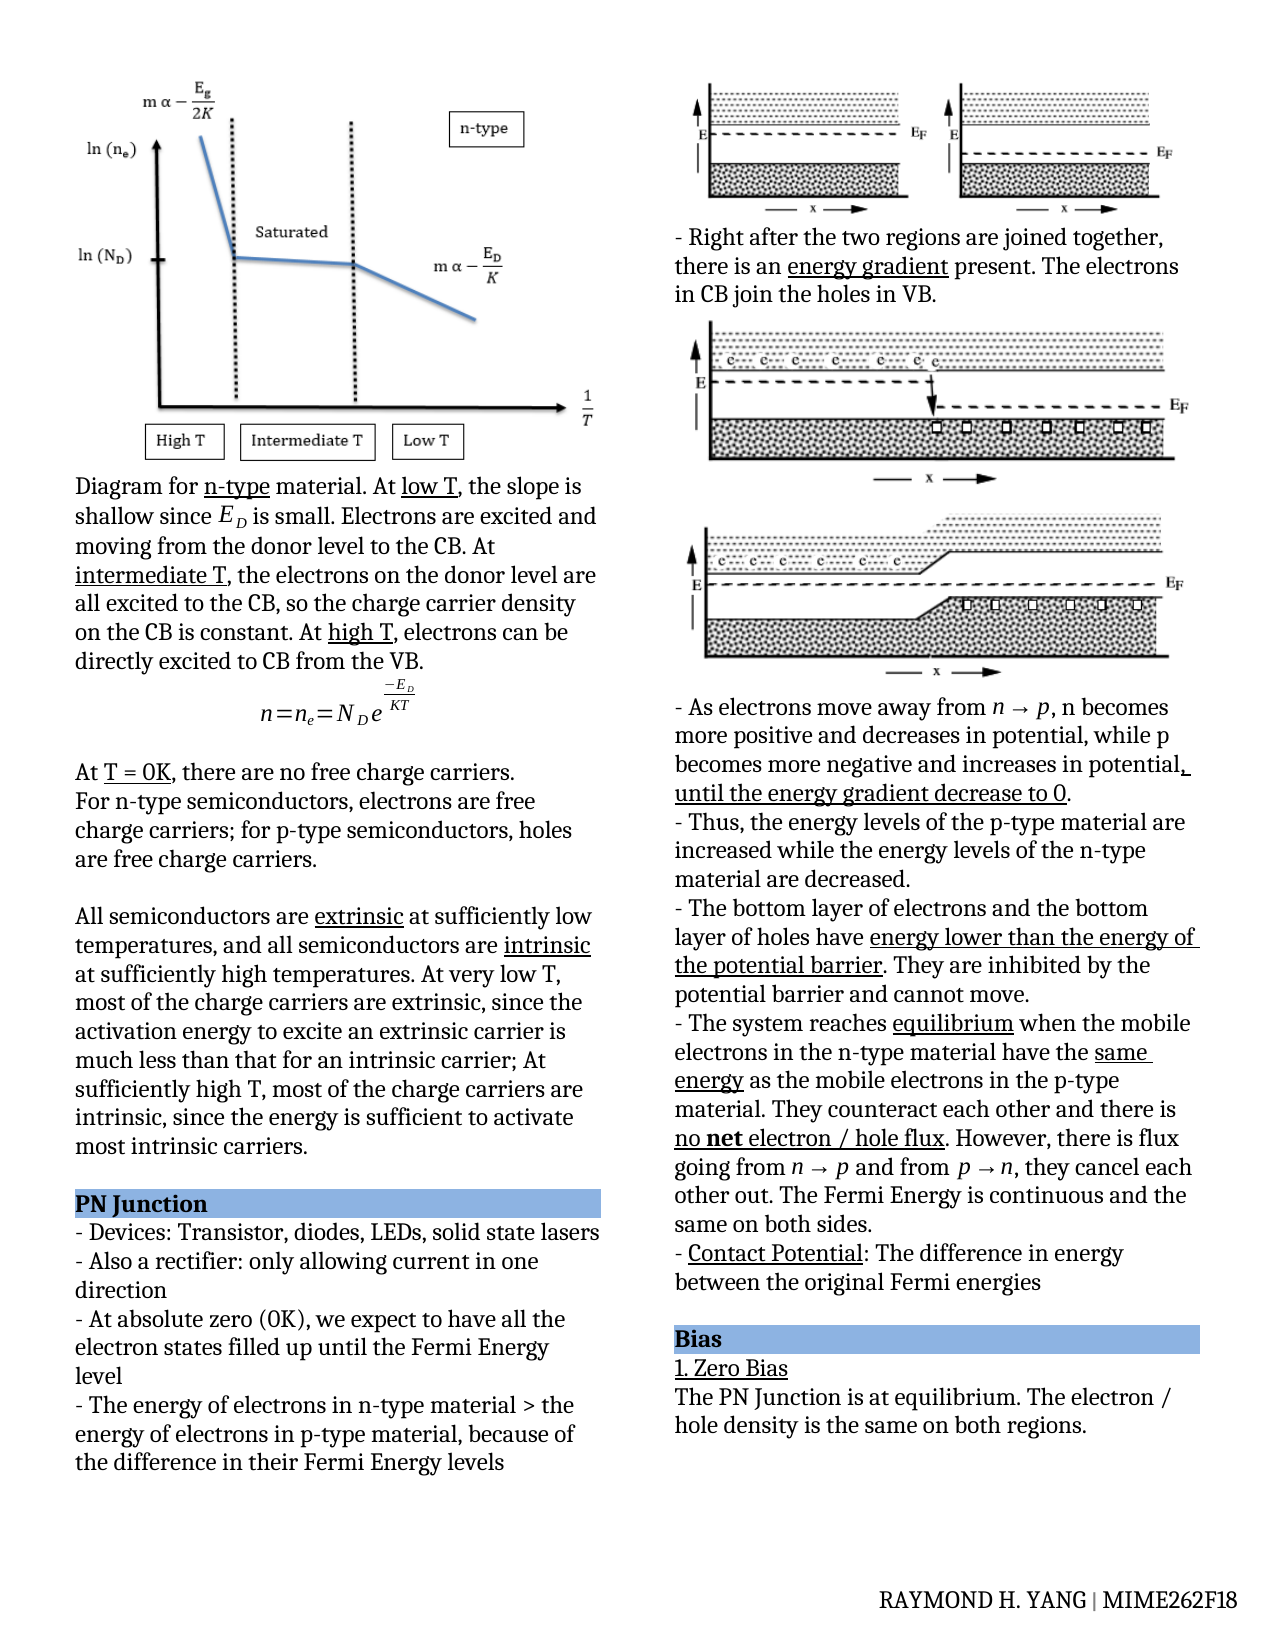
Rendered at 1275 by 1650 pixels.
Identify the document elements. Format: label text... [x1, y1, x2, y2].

picture [674, 75, 1200, 223]
text - The system reaches equilibrium when the mobile electrons in the n-type material have the same energy as the mobile electrons in the p-type material. They counteract each other and there is no net electron / hole flux. However, there is flux going from and from , they cancel each other out. The Fermi Energy is continuous and the same on both sides. [674, 1009, 1200, 1239]
text All semiconductors are extrinsic at sufficiently low temperatures, and all semiconductors are intrinsic at sufficiently high temperatures. At very low T, most of the charge carriers are extrinsic, since the activation energy to excite an extrinsic carrier is much less than that for an intrinsic carrier; At sufficiently high T, most of the charge carriers are intrinsic, since the energy is sufficient to activate most intrinsic carriers. [75, 902, 601, 1161]
text At T = 0K, there are no free charge carriers. [75, 758, 601, 787]
text Diagram for n-type material. At low T, the slope is shallow since is small. Electrons are excited and moving from the donor level to the CB. At intermediate T, the electrons on the donor level are all excited to the CB, so the charge carrier density on the CB is constant. At high T, electrons can be directly excited to CB from the VB. [75, 472, 601, 676]
picture [674, 309, 1200, 693]
text - Right after the two regions are joined together, there is an energy gradient present. The electrons in CB join the holes in VB. [674, 223, 1200, 309]
text Bias [674, 1325, 1200, 1354]
text - The bottom layer of electrons and the bottom layer of holes have energy lower than the energy of the potential barrier. They are inhibited by the potential barrier and cannot move. [674, 894, 1200, 1009]
picture [75, 75, 601, 472]
text 1. Zero Bias [674, 1354, 1200, 1382]
text The PN Junction is at equilibrium. The electron / hole density is the same on both regions. [674, 1382, 1200, 1440]
text - As electrons move away from , n becomes more positive and decreases in potential, while p becomes more negative and increases in potential, until the energy gradient decrease to 0. [674, 693, 1200, 807]
text - Contact Potential: The difference in energy between the original Fermi energies [674, 1239, 1200, 1296]
text - Devices: Transistor, diodes, LEDs, solid state lasers [75, 1218, 601, 1247]
text For n-type semiconductors, electrons are free charge carriers; for p-type semiconductors, holes are free charge carriers. [75, 787, 601, 873]
text PN Junction [75, 1189, 601, 1218]
text - The energy of electrons in n-type material > the energy of electrons in p-type material, because of the difference in their Fermi Energy levels [75, 1391, 601, 1477]
text - At absolute zero (0K), we expect to have all the electron states filled up until the Fermi Energy level [75, 1304, 601, 1391]
text - Also a rectifier: only allowing current in one direction [75, 1247, 601, 1304]
text - Thus, the energy levels of the p-type material are increased while the energy levels of the n-type material are decreased. [674, 807, 1200, 894]
